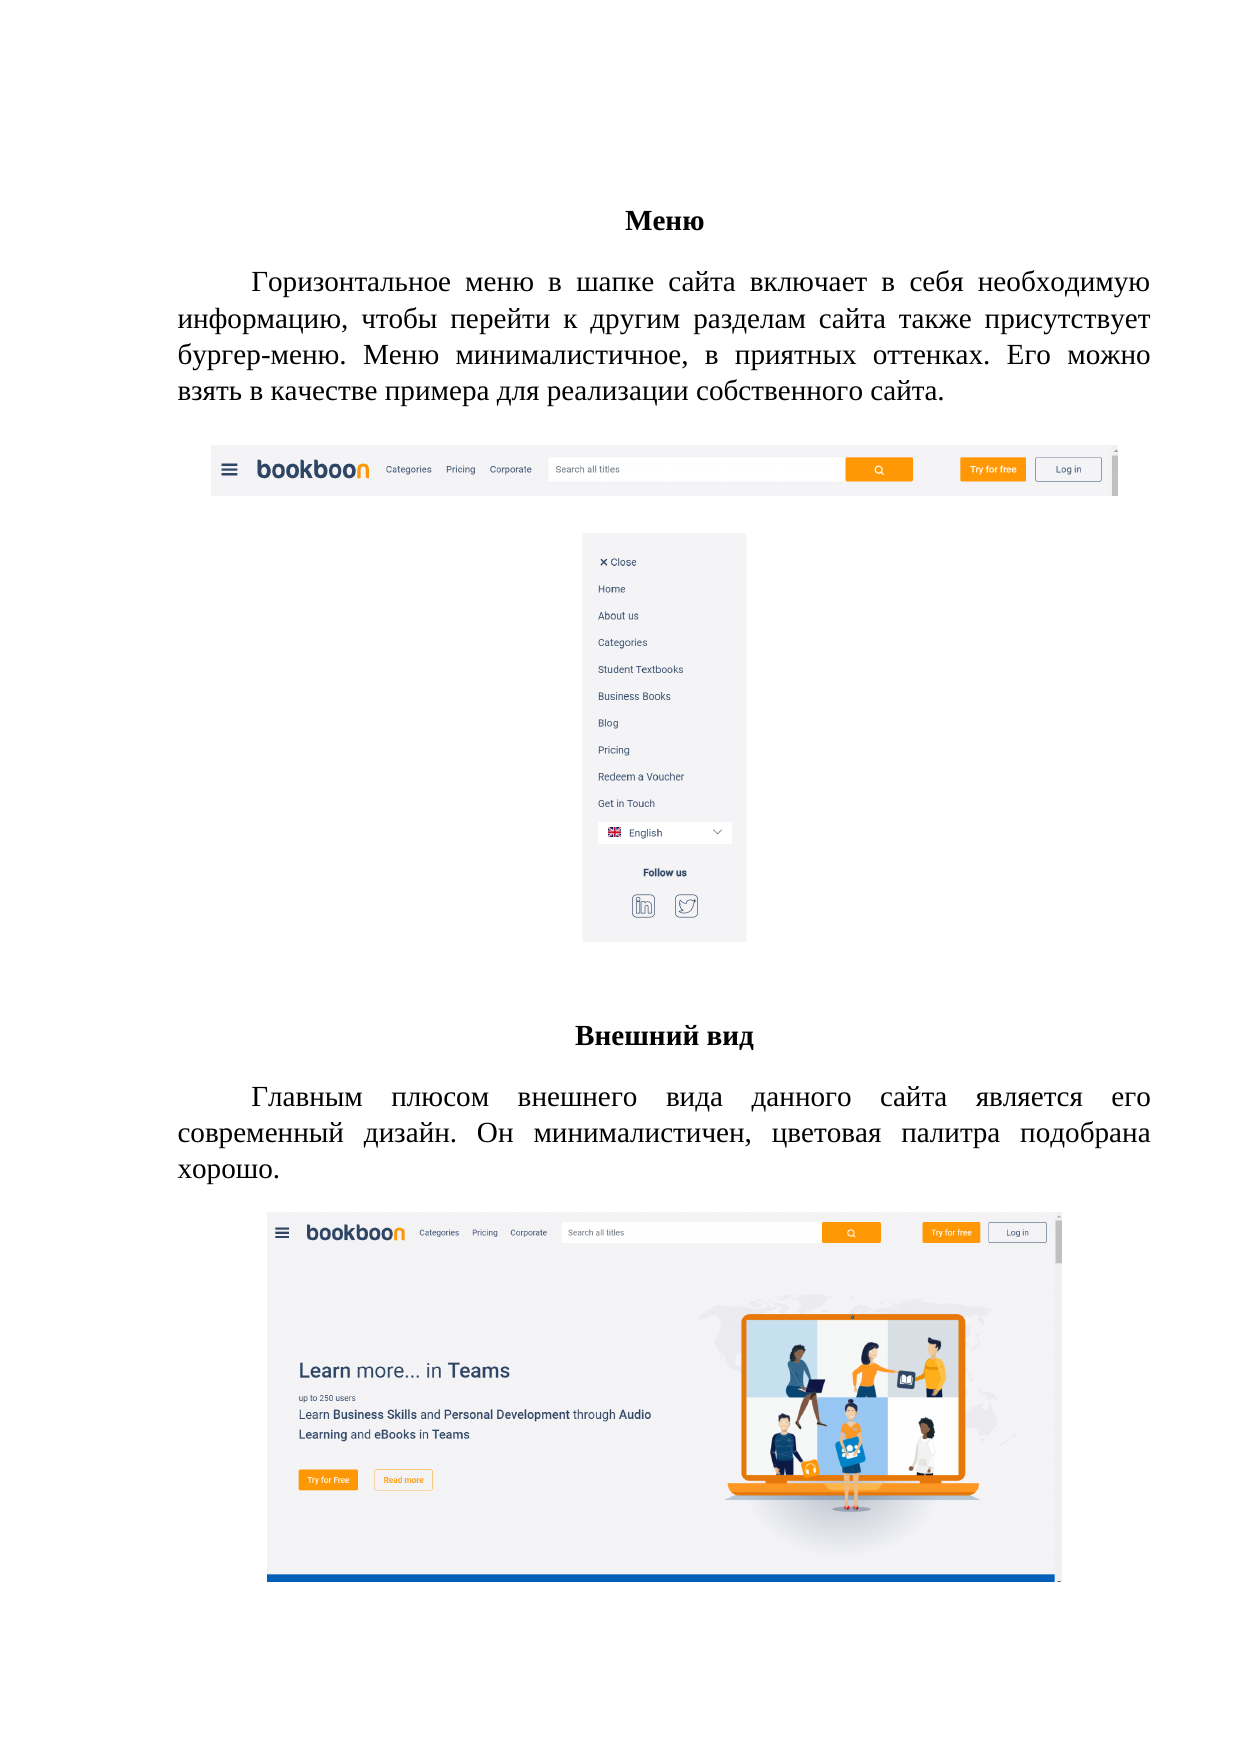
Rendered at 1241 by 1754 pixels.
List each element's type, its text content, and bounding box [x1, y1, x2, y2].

picture [582, 533, 747, 942]
text Горизонтальное меню в шапке сайта включает в себя необходимую информацию, чтобы перейти к другим разделам сайта также присутствует бургер-меню. Меню минималистичное, в приятных оттенках. Его можно взять в качестве примера для реализации собственного сайта. [177, 264, 1152, 407]
text Внешний вид [177, 1018, 1152, 1051]
picture [211, 445, 1118, 496]
text Меню [177, 203, 1152, 237]
picture [267, 1212, 1062, 1582]
text Главным плюсом внешнего вида данного сайта является его современный дизайн. Он минималистичен, цветовая палитра подобрана хорошо. [177, 1079, 1152, 1185]
